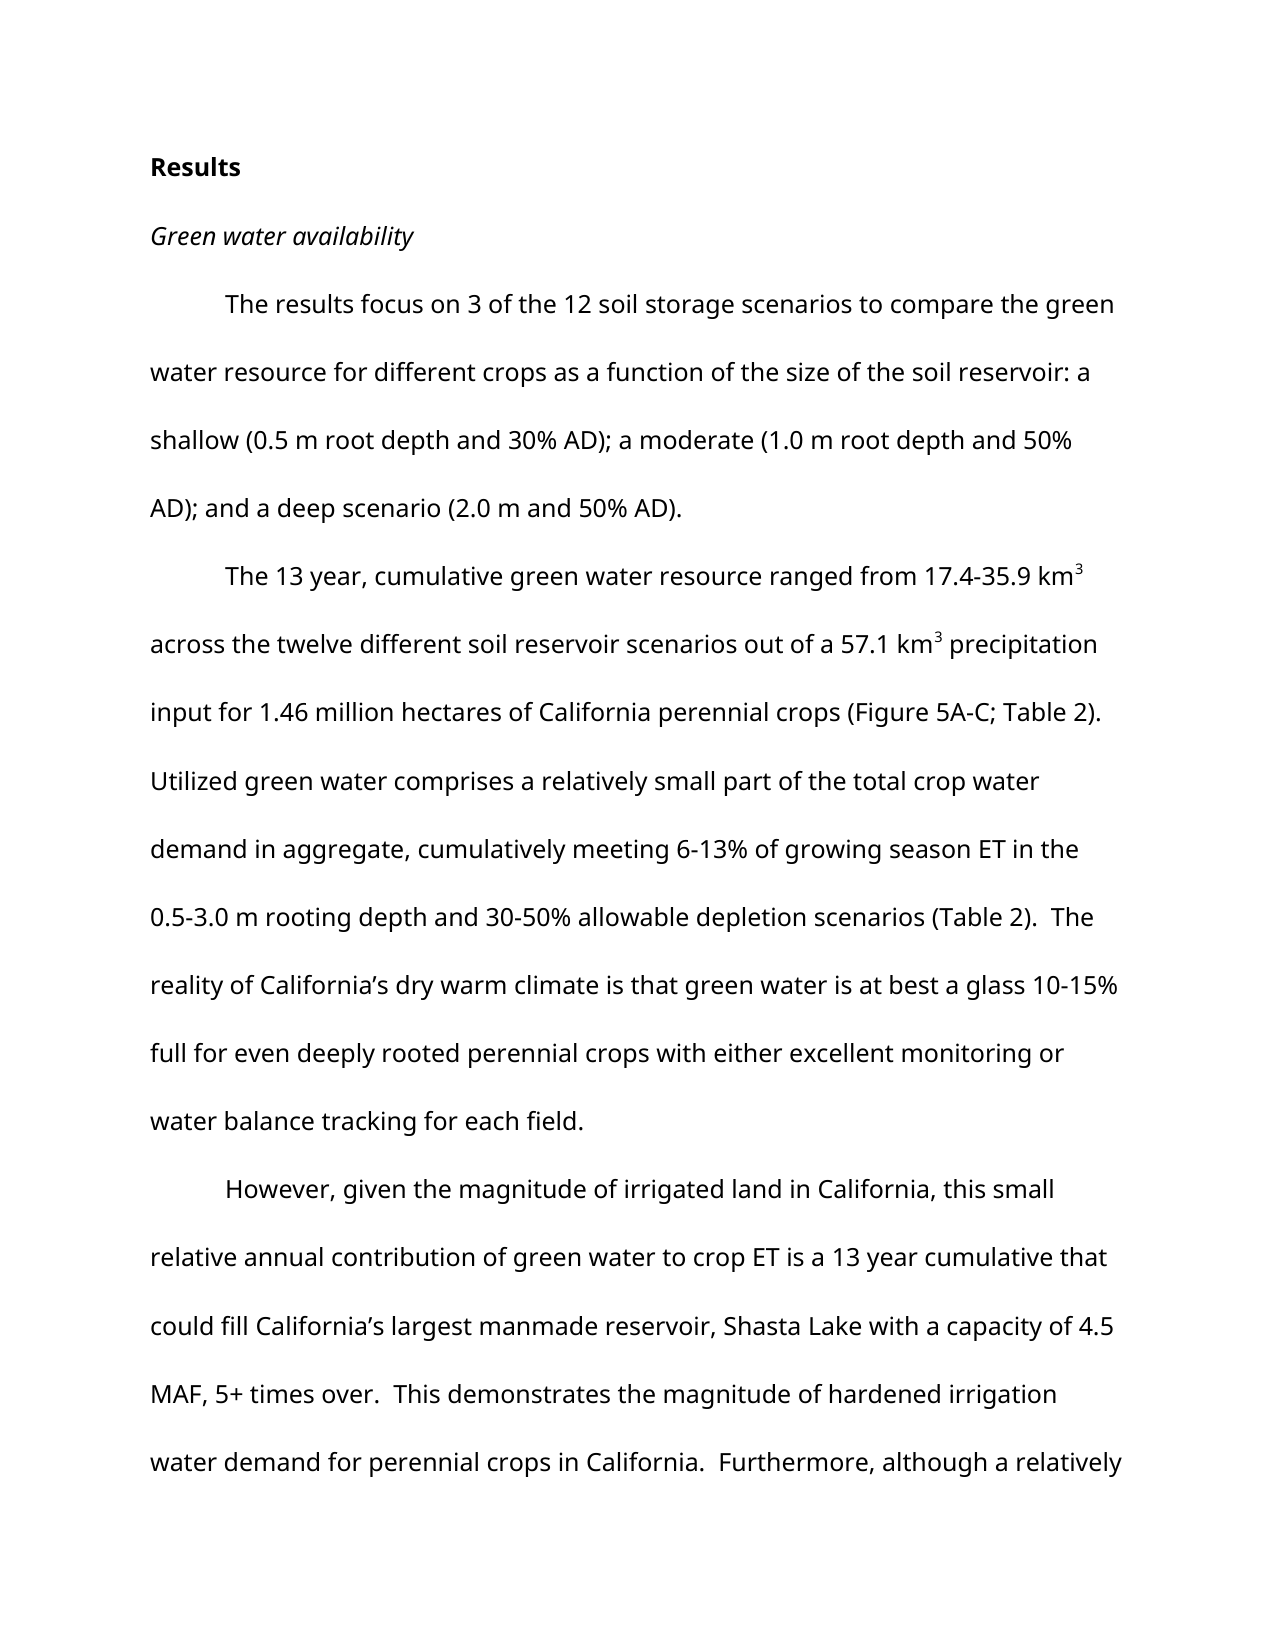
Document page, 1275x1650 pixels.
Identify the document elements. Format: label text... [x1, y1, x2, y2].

text Results [150, 150, 1125, 184]
list Green water availability [150, 218, 1125, 252]
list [150, 1172, 1125, 1478]
list The 13 year, cumulative green water resource ranged from 17.4-35.9 km3 across the twelve different soil reservoir scenarios out of a 57.1 km3 precipitation input for 1.46 million hectares of California perennial crops (Figure 5A-C; Table 2). Utilized green water comprises a relatively small part of the total crop water demand in aggregate, cumulatively meeting 6-13% of growing season ET in the 0.5-3.0 m rooting depth and 30-50% allowable depletion scenarios (Table 2). The reality of California’s dry warm climate is that green water is at best a glass 10-15% full for even deeply rooted perennial crops with either excellent monitoring or water balance tracking for each field. [150, 559, 1125, 1138]
list The results focus on 3 of the 12 soil storage scenarios to compare the green water resource for different crops as a function of the size of the soil reservoir: a shallow (0.5 m root depth and 30% AD); a moderate (1.0 m root depth and 50% AD); and a deep scenario (2.0 m and 50% AD). [150, 286, 1125, 525]
